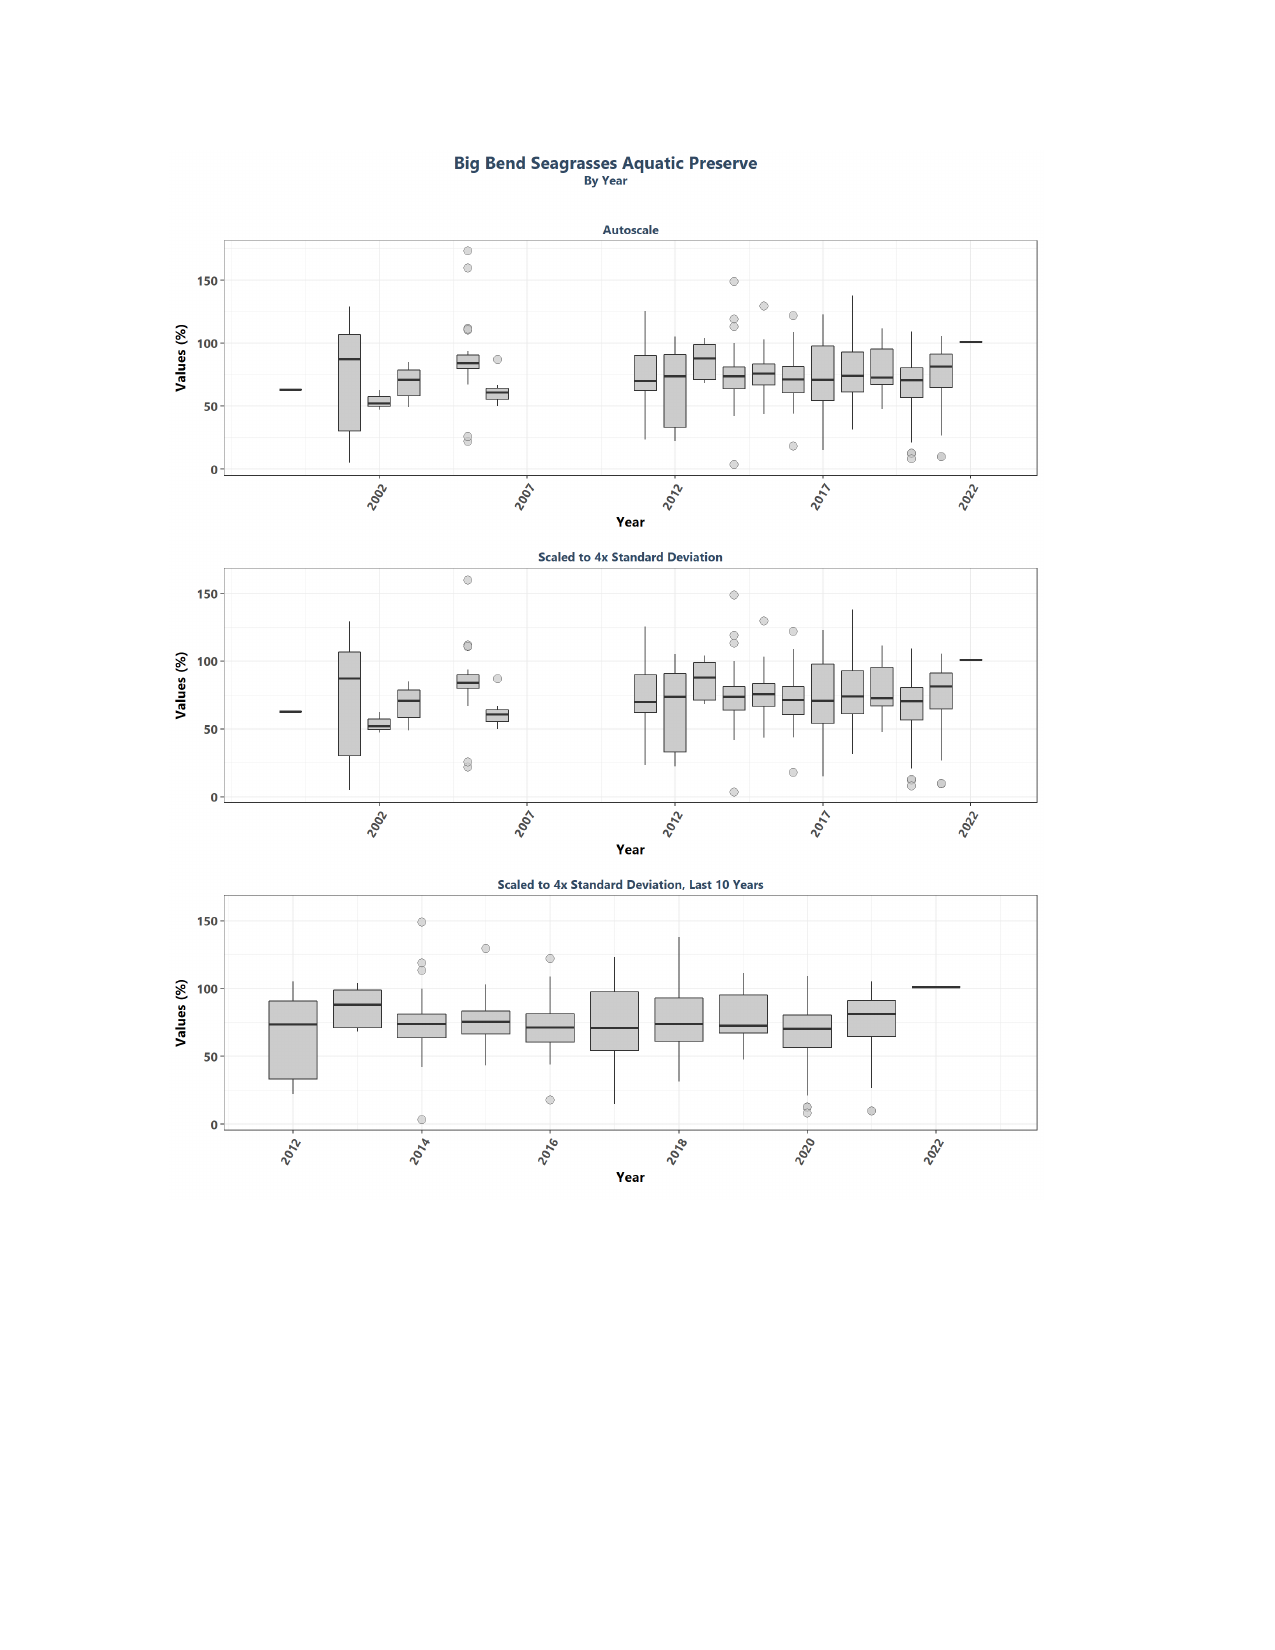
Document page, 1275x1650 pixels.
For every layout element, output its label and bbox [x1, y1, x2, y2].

picture [168, 150, 1044, 1200]
